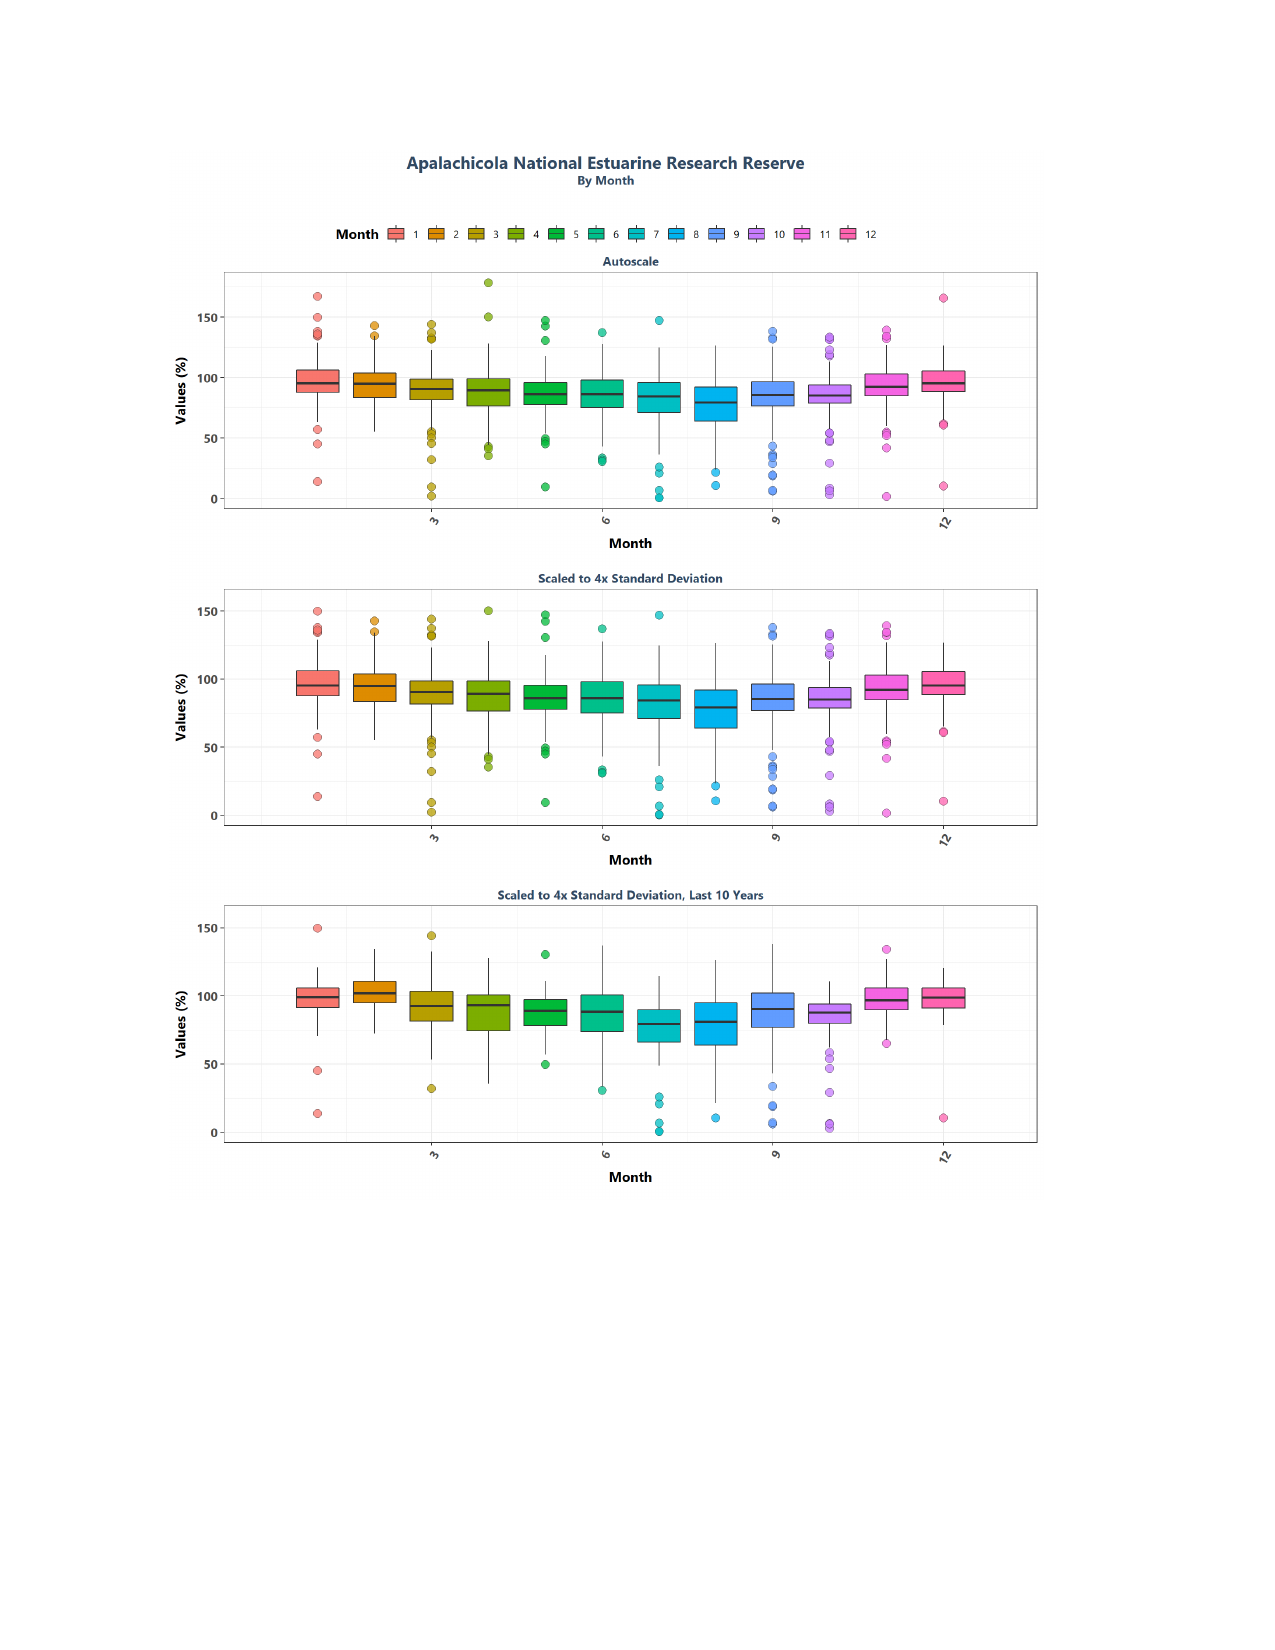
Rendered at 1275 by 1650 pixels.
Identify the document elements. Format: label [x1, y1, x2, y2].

picture [168, 150, 1044, 1200]
